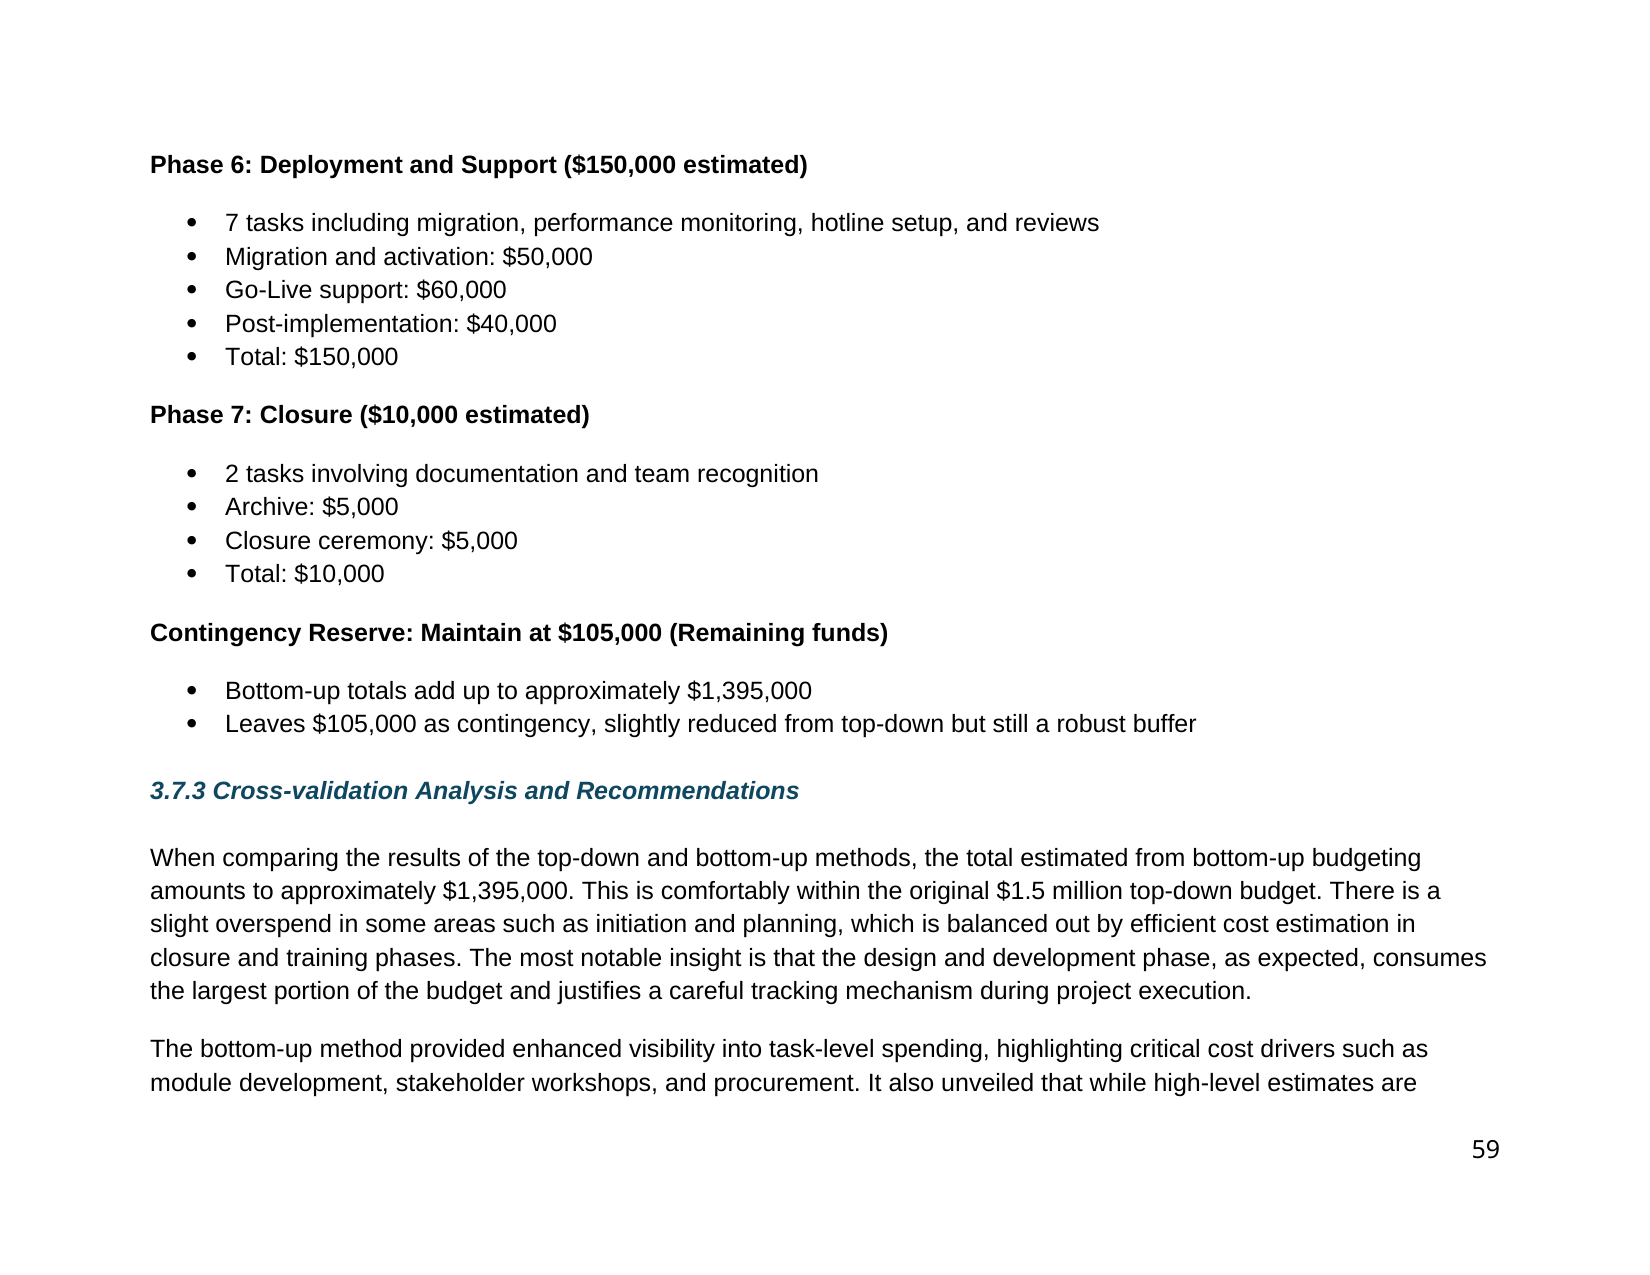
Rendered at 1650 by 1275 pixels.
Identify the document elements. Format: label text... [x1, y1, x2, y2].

text Phase 6: Deployment and Support ($150,000 estimated) [150, 150, 1500, 179]
list Leaves $105,000 as contingency, slightly reduced from top-down but still a robust buffer [187, 709, 1500, 738]
list Total: $10,000 [187, 559, 1500, 588]
list Migration and activation: $50,000 [187, 242, 1500, 271]
text When comparing the results of the top-down and bottom-up methods, the total estimated from bottom-up budgeting amounts to approximately $1,395,000. This is comfortably within the original $1.5 million top-down budget. There is a slight overspend in some areas such as initiation and planning, which is balanced out by efficient cost estimation in closure and training phases. The most notable insight is that the design and development phase, as expected, consumes the largest portion of the budget and justifies a careful tracking mechanism during project execution. [150, 843, 1500, 1005]
list 2 tasks involving documentation and team recognition [187, 459, 1500, 488]
text Phase 7: Closure ($10,000 estimated) [150, 401, 1500, 429]
list Post-implementation: $40,000 [187, 309, 1500, 337]
list Archive: $5,000 [187, 492, 1500, 521]
list Bottom-up totals add up to approximately $1,395,000 [187, 676, 1500, 705]
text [150, 1034, 1500, 1096]
list Total: $150,000 [187, 342, 1500, 371]
text Contingency Reserve: Maintain at $105,000 (Remaining funds) [150, 618, 1500, 646]
list 7 tasks including migration, performance monitoring, hotline setup, and reviews [187, 208, 1500, 237]
list Go-Live support: $60,000 [187, 275, 1500, 304]
list Closure ceremony: $5,000 [187, 526, 1500, 554]
subtitle 3.7.3 Cross-validation Analysis and Recommendations [150, 776, 1500, 805]
